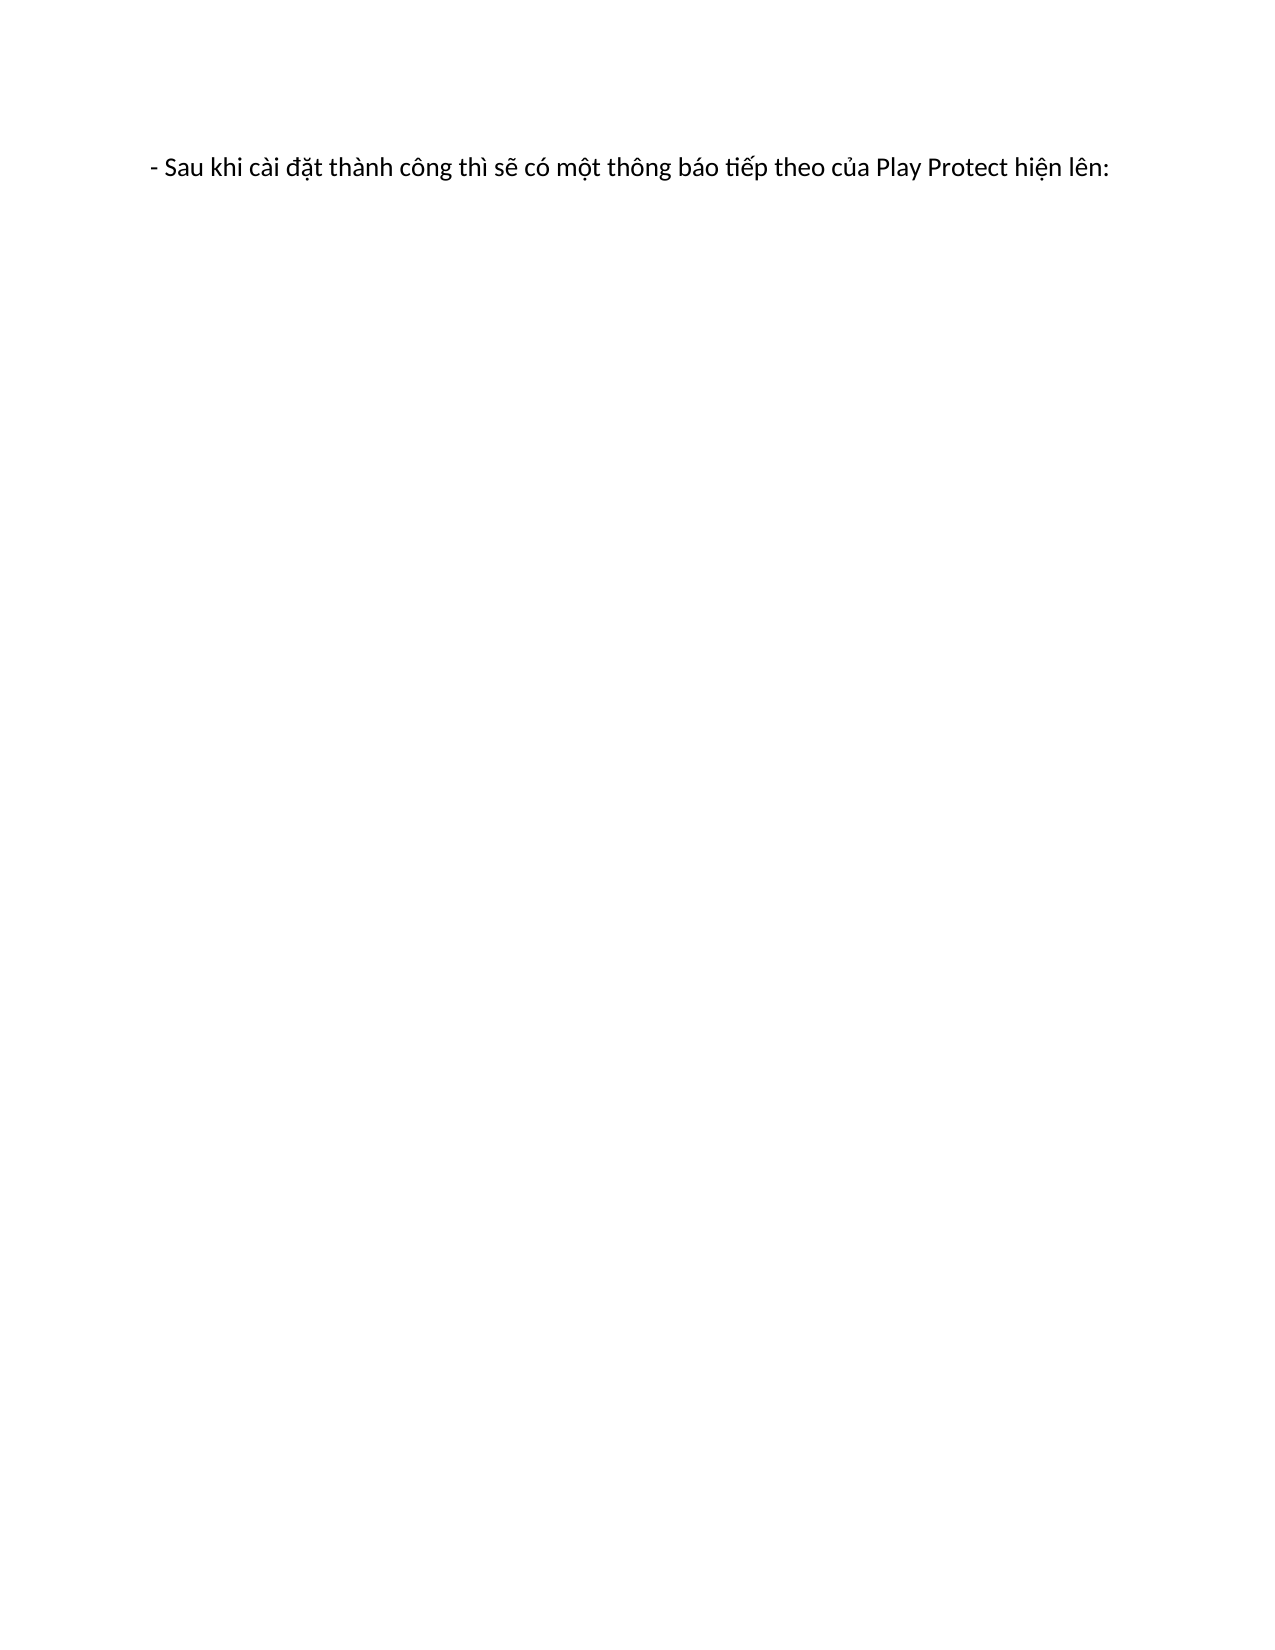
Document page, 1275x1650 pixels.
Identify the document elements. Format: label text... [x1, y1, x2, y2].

text - Sau khi cài đặt thành công thì sẽ có một thông báo tiếp theo của Play Protect hiện lên: [150, 150, 1125, 183]
